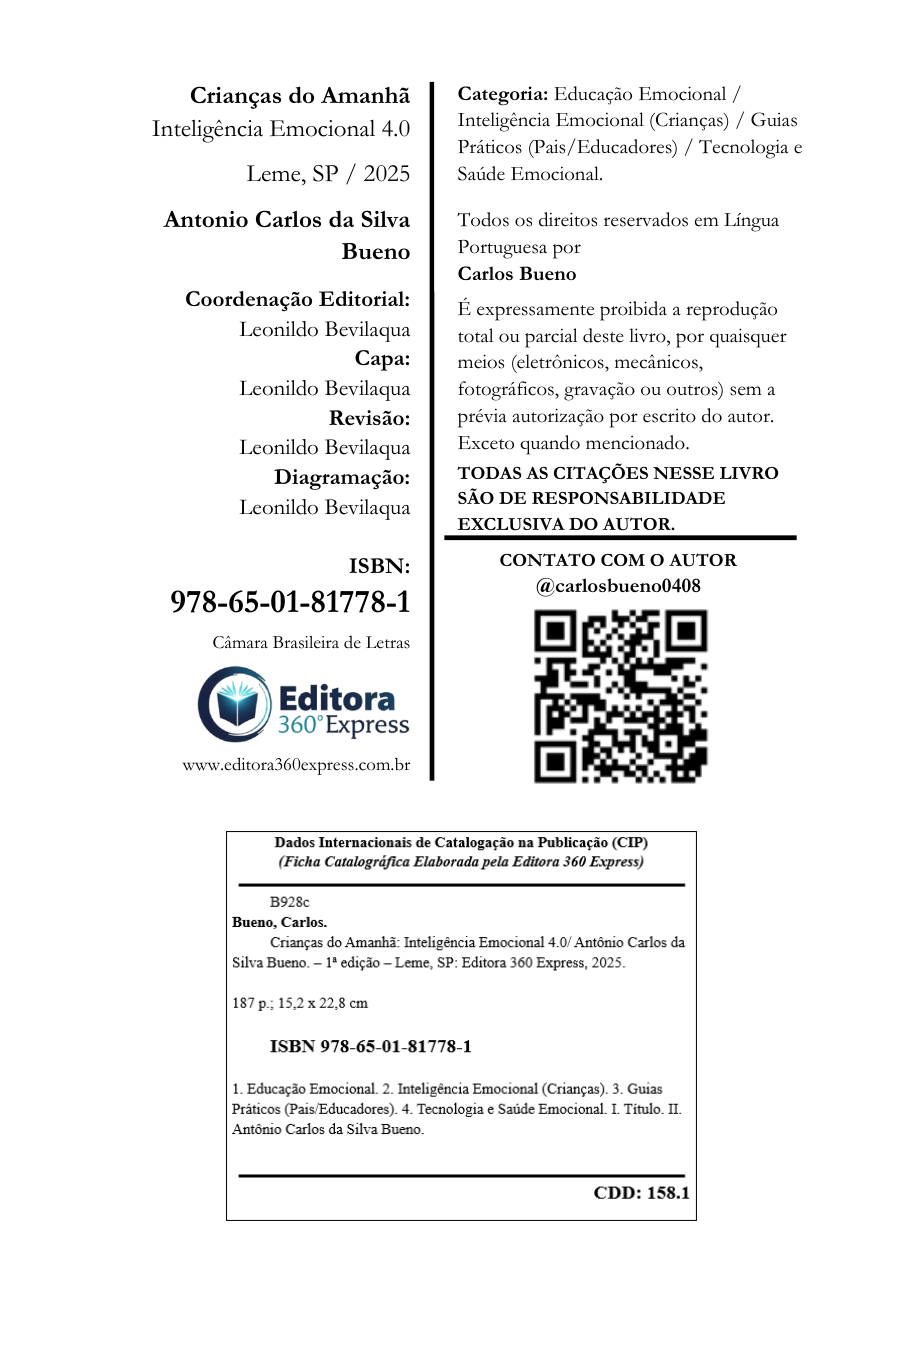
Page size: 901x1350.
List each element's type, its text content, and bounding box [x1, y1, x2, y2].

table_header Crianças do Amanhã Inteligência Emocional 4.0 Leme, SP / 2025 Antonio Carlos da Silva Bueno Coordenação Editorial: Leonildo Bevilaqua Capa: Leonildo Bevilaqua Revisão: Leonildo Bevilaqua Diagramação: Leonildo Bevilaqua ISBN: 978-65-01-81778-1 Câmara Brasileira de Letras www.editora360express.com.br [114, 82, 422, 797]
picture [530, 601, 713, 792]
picture [196, 656, 411, 751]
table_header Categoria: Educação Emocional / Inteligência Emocional (Crianças) / Guias Práticos (Pais/Educadores) / Tecnologia e Saúde Emocional. Todos os direitos reservados em Língua Portuguesa por Carlos Bueno É expressamente proibida a reprodução total ou parcial deste livro, por quaisquer meios (eletrônicos, mecânicos, fotográficos, gravação ou outros) sem a prévia autorização por escrito do autor. Exceto quando mencionado. TODAS AS CITAÇÕES NESSE LIVRO SÃO DE RESPONSABILIDADE EXCLUSIVA DO AUTOR. CONTATO COM O AUTOR @carlosbueno0408 [446, 82, 818, 797]
picture [221, 826, 703, 1227]
table_header [422, 82, 446, 797]
